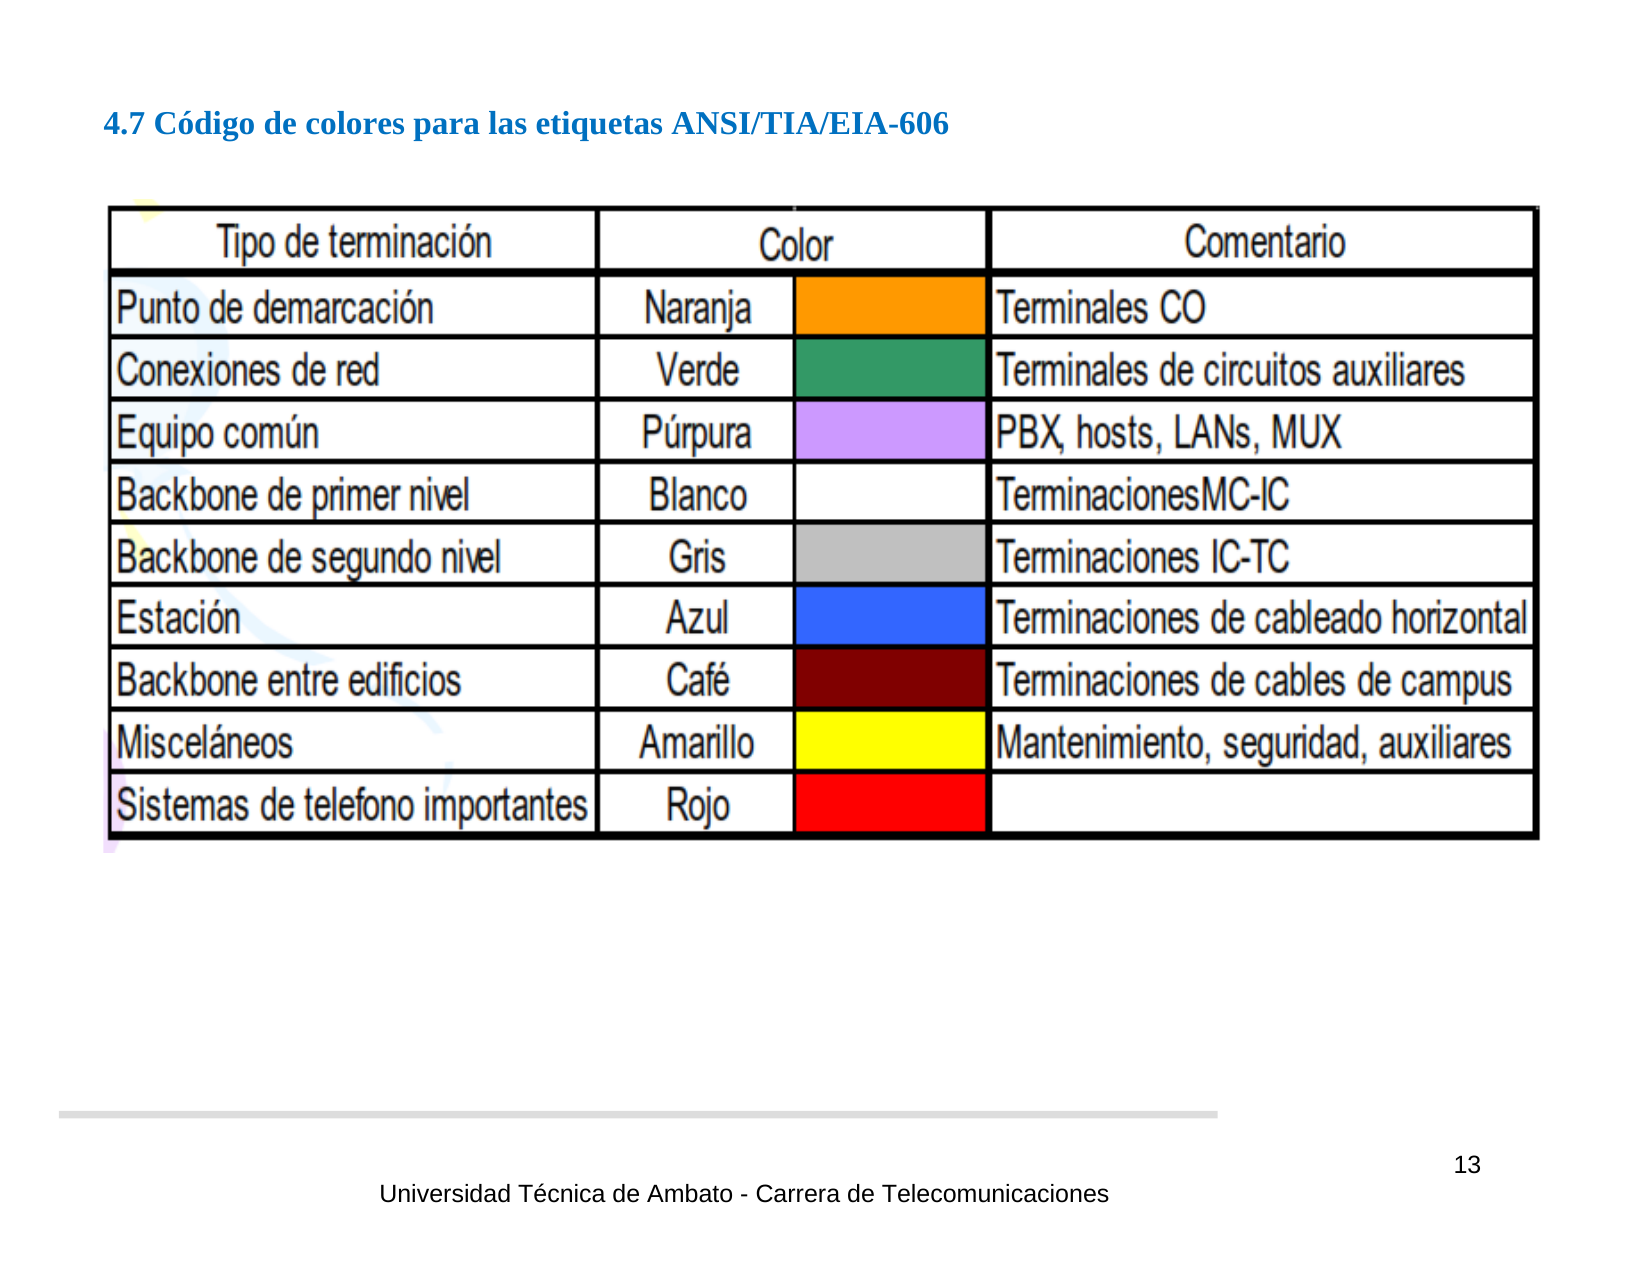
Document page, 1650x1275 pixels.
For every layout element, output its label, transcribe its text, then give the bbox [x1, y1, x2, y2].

picture [103, 199, 1548, 853]
text 4.7 Código de colores para las etiquetas ANSI/TIA/EIA-606 [103, 103, 1481, 142]
